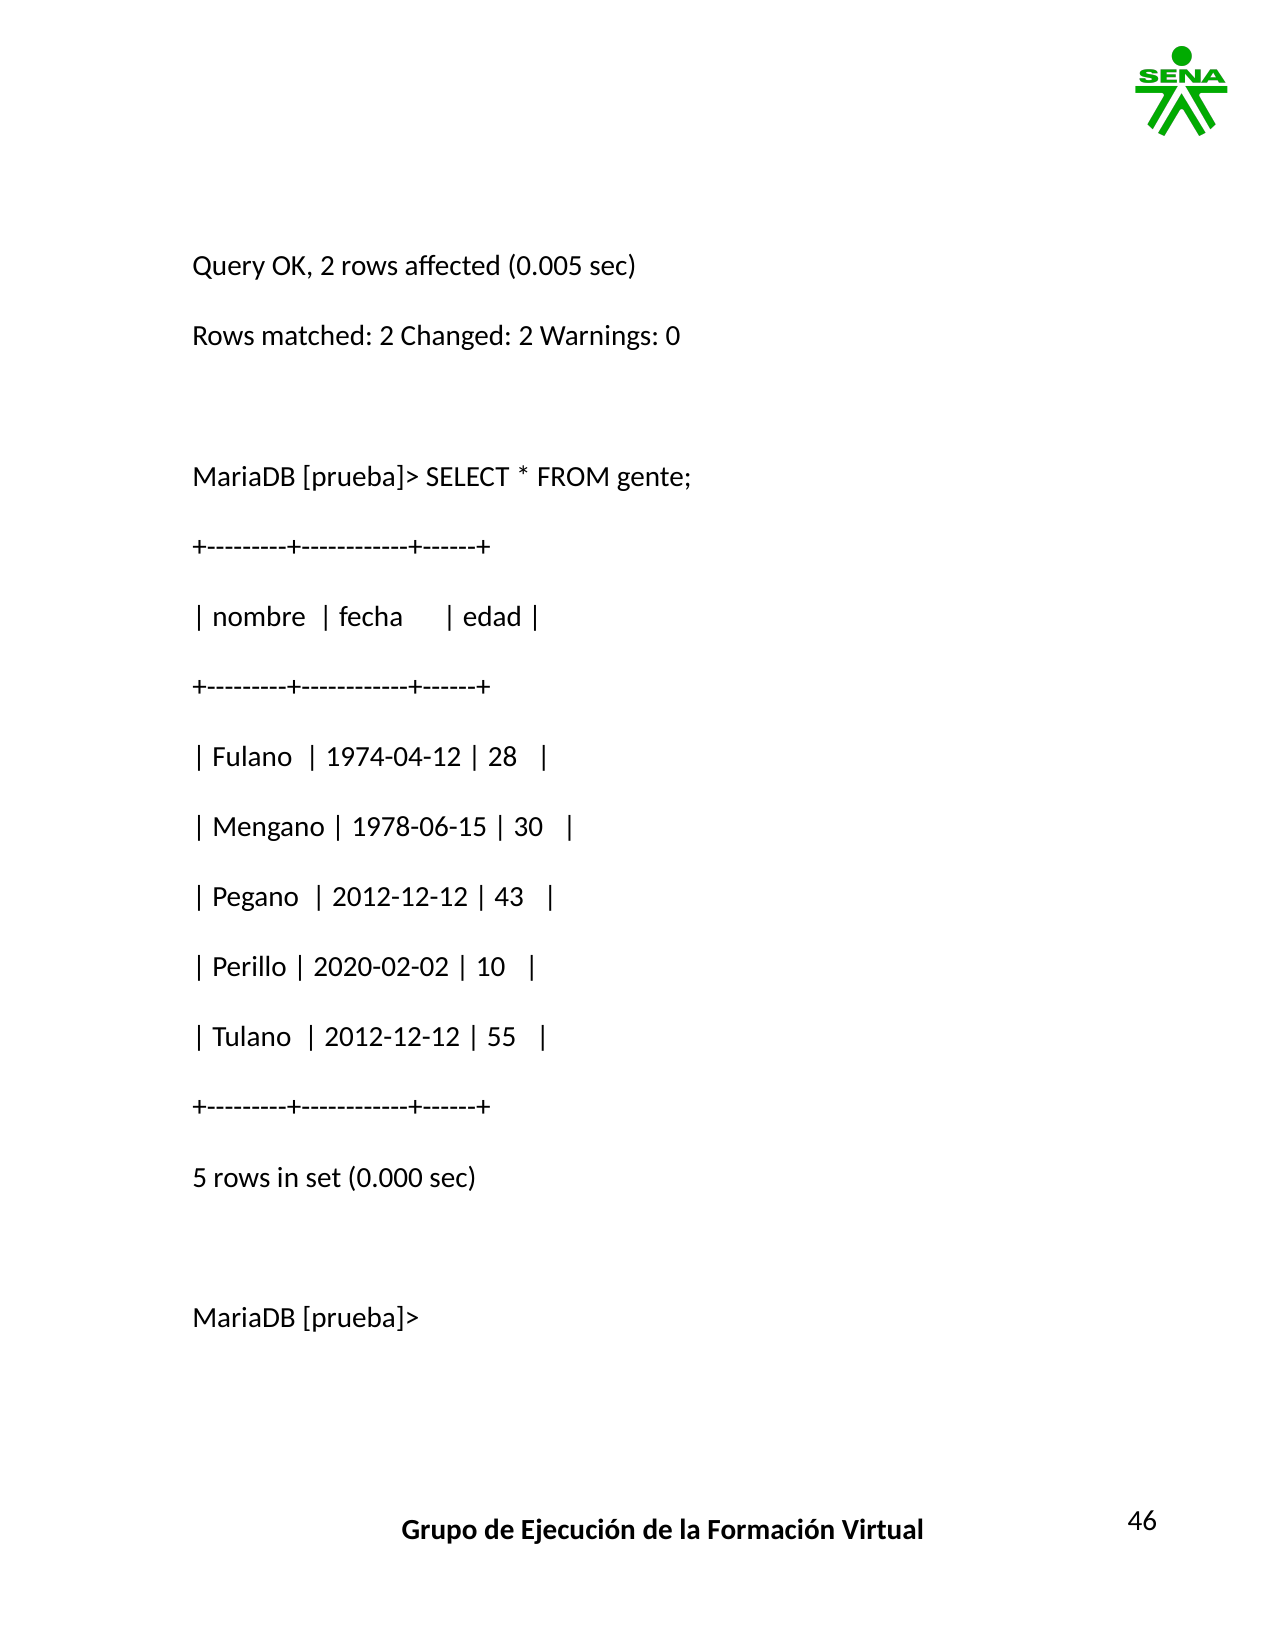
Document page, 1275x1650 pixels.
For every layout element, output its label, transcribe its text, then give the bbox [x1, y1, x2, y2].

text | Mengano | 1978-06-15 | 30 | [118, 808, 1157, 844]
text | nombre | fecha | edad | [118, 598, 1157, 633]
text | Perillo | 2020-02-02 | 10 | [118, 948, 1157, 984]
text | Tulano | 2012-12-12 | 55 | [118, 1018, 1157, 1054]
text MariaDB [prueba]> SELECT * FROM gente; [118, 458, 1157, 493]
text MariaDB [prueba]> [118, 1299, 1157, 1334]
text +---------+------------+------+ [118, 668, 1157, 703]
text | Fulano | 1974-04-12 | 28 | [118, 738, 1157, 774]
picture [1135, 46, 1228, 136]
text | Pegano | 2012-12-12 | 43 | [118, 878, 1157, 914]
text 5 rows in set (0.000 sec) [118, 1159, 1157, 1194]
text +---------+------------+------+ [118, 528, 1157, 563]
text Query OK, 2 rows affected (0.005 sec) [118, 247, 1157, 283]
text Rows matched: 2 Changed: 2 Warnings: 0 [118, 317, 1157, 353]
text +---------+------------+------+ [118, 1088, 1157, 1124]
